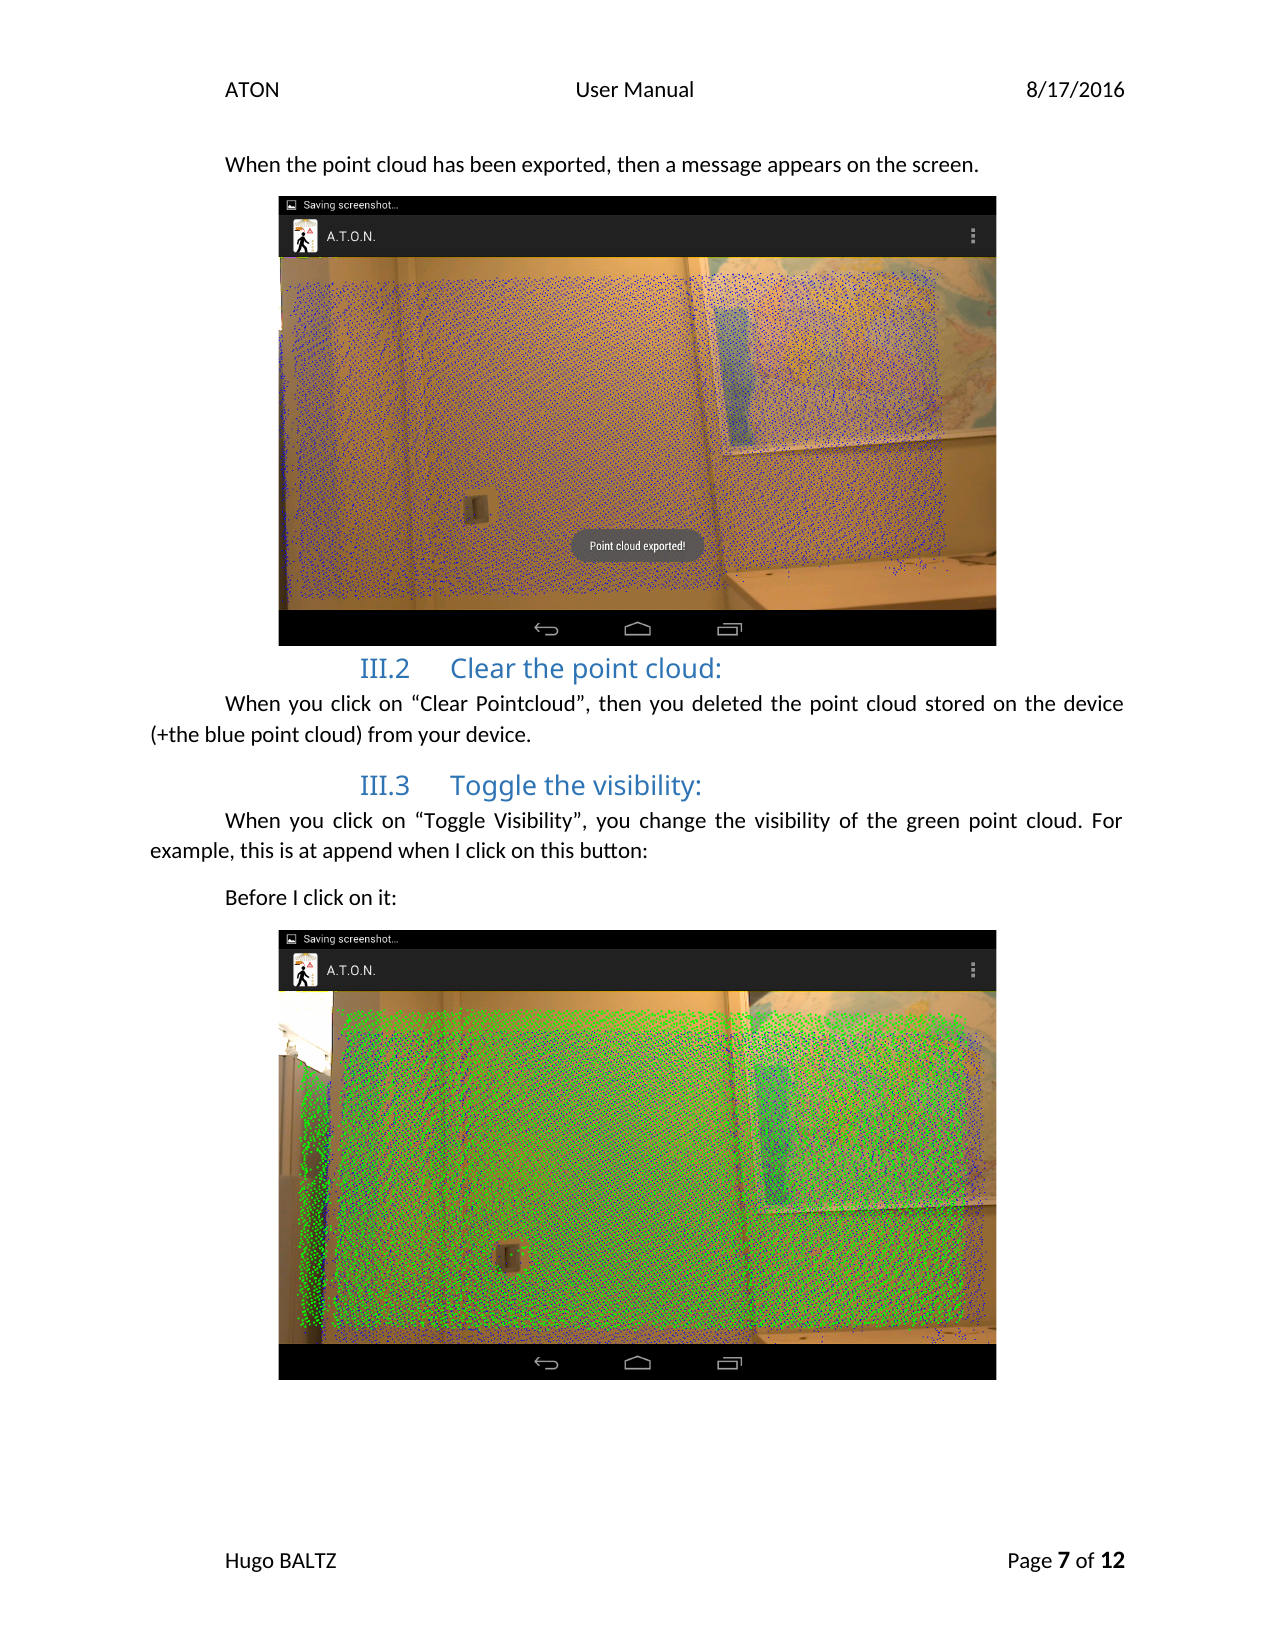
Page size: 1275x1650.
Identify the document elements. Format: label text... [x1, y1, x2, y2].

text When you click on “Toggle Visibility”, you change the visibility of the green point cloud. For example, this is at append when I click on this button: [150, 806, 1125, 865]
subtitle Toggle the visibility: [285, 767, 1125, 803]
text When you click on “Clear Pointcloud”, then you deleted the point cloud stored on the device (+the blue point cloud) from your device. [150, 689, 1125, 748]
text Before I click on it: [150, 883, 1125, 912]
picture [278, 930, 997, 1380]
text When the point cloud has been exported, then a message appears on the screen. [150, 150, 1125, 178]
picture [278, 196, 997, 646]
subtitle Clear the point cloud: [285, 650, 1125, 687]
